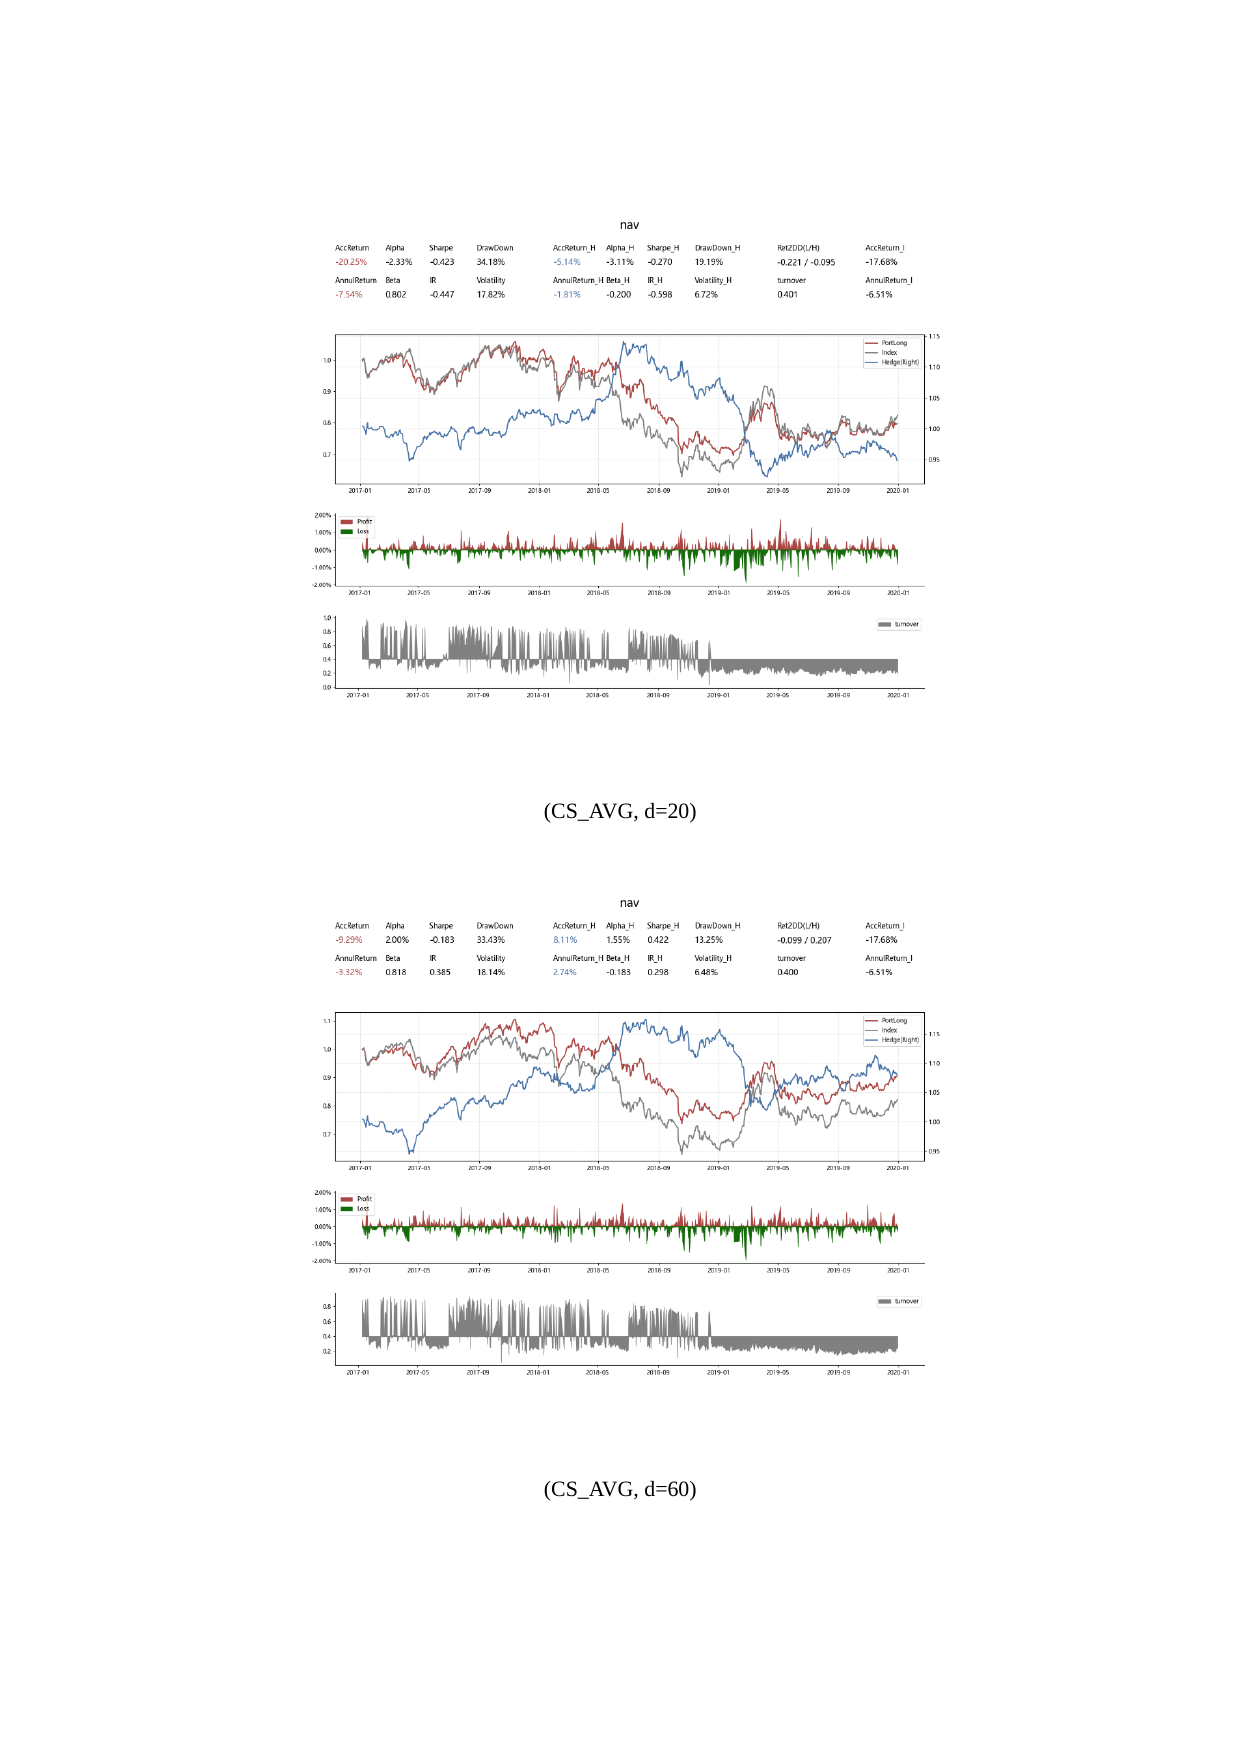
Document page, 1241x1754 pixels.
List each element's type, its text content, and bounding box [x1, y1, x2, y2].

text (CS_AVG, d=60) [187, 1472, 1053, 1504]
picture [240, 839, 1000, 1430]
text (CS_AVG, d=20) [187, 794, 1053, 827]
picture [240, 162, 1000, 753]
